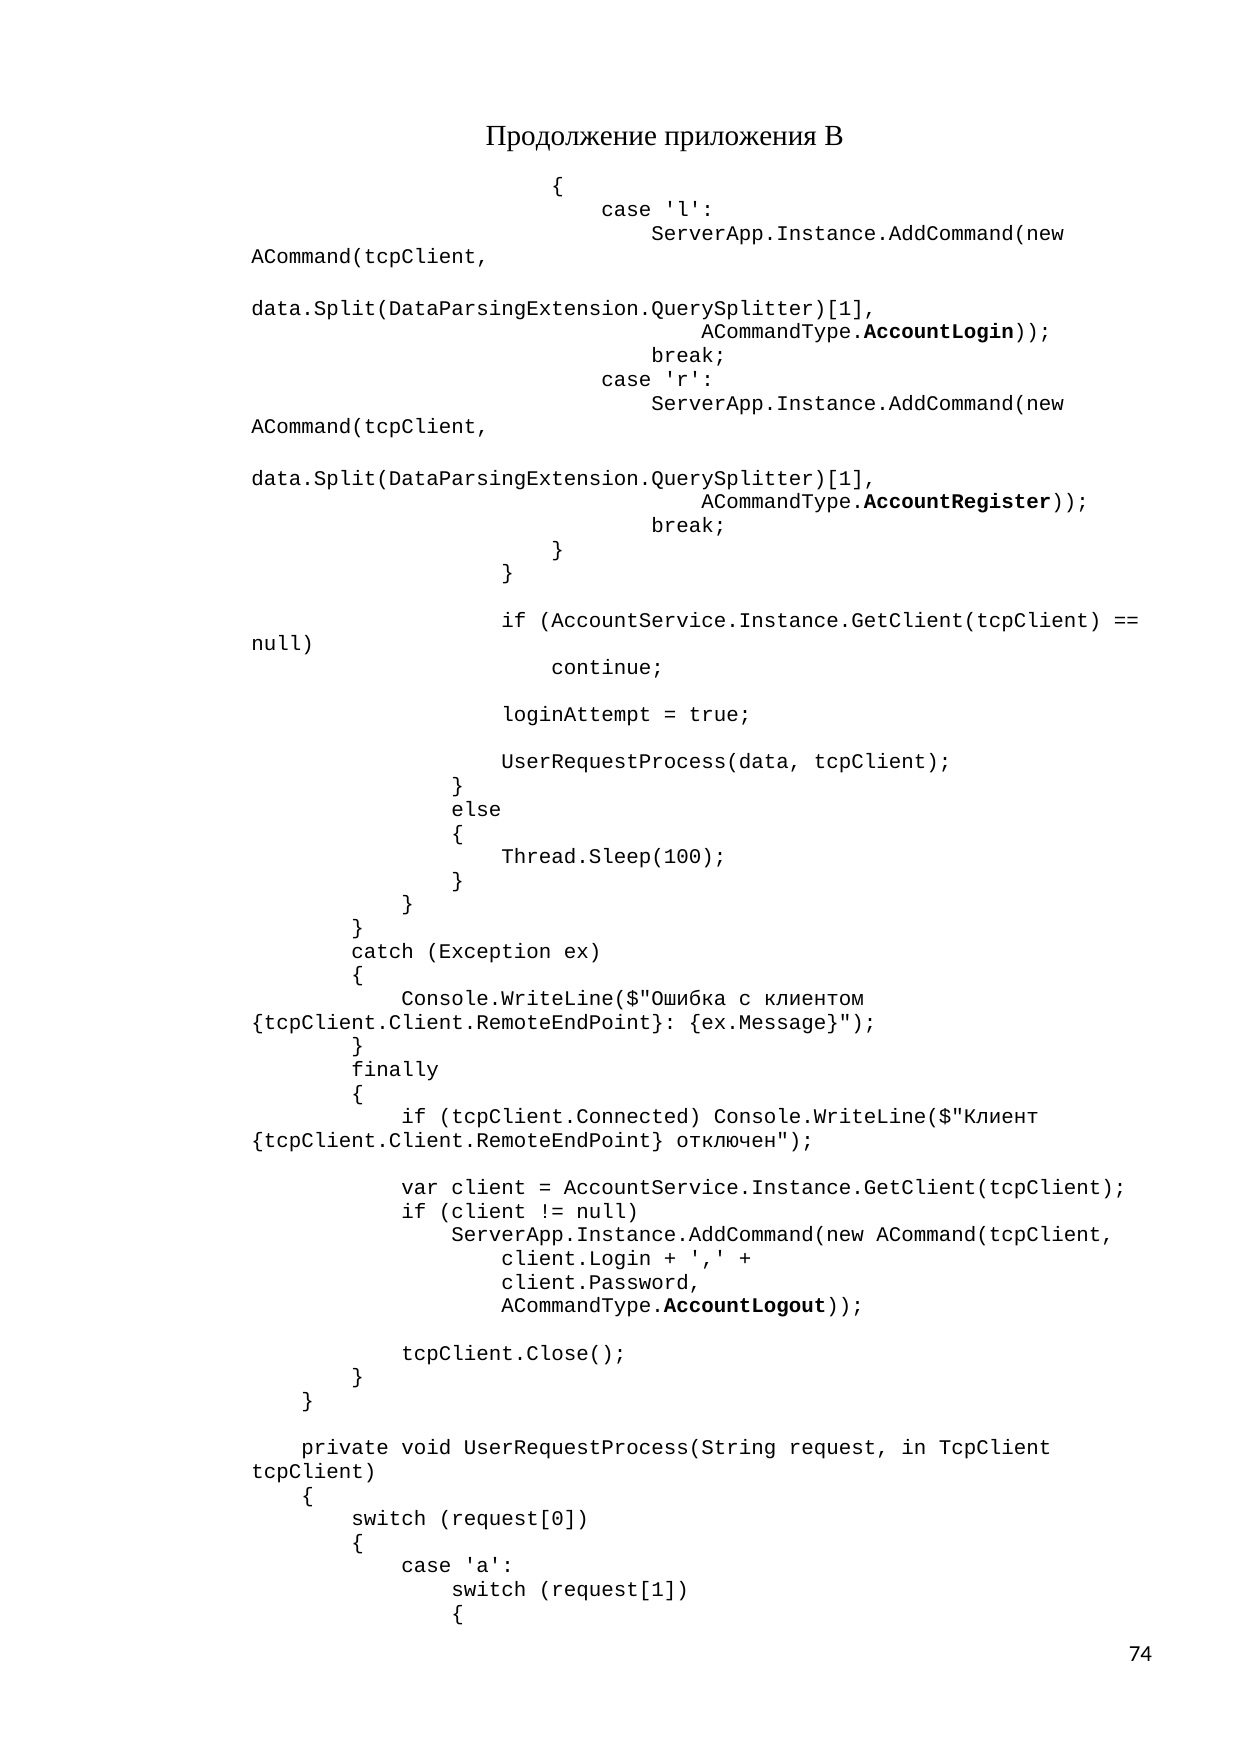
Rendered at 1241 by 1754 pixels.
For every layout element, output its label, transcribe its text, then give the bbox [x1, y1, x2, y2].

text { case 'l': ServerApp.Instance.AddCommand(new ACommand(tcpClient, data.Split(DataParsingExtension.QuerySplitter)[1], ACommandType.AccountLogin)); break; case 'r': ServerApp.Instance.AddCommand(new ACommand(tcpClient, data.Split(DataParsingExtension.QuerySplitter)[1], ACommandType.AccountRegister)); break; } } if (AccountService.Instance.GetClient(tcpClient) == null) continue; loginAttempt = true; UserRequestProcess(data, tcpClient); } else { Thread.Sleep(100); } } } catch (Exception ex) { Console.WriteLine($"Ошибка с клиентом {tcpClient.Client.RemoteEndPoint}: {ex.Message}"); } finally { if (tcpClient.Connected) Console.WriteLine($"Клиент {tcpClient.Client.RemoteEndPoint} отключен"); var client = AccountService.Instance.GetClient(tcpClient); if (client != null) ServerApp.Instance.AddCommand(new ACommand(tcpClient, client.Login + ',' + client.Password, ACommandType.AccountLogout)); tcpClient.Close(); } } private void UserRequestProcess(String request, in TcpClient tcpClient) { switch (request[0]) { case 'a': switch (request[1]) { [251, 152, 1152, 1626]
text Продолжение приложения В [177, 118, 1152, 152]
